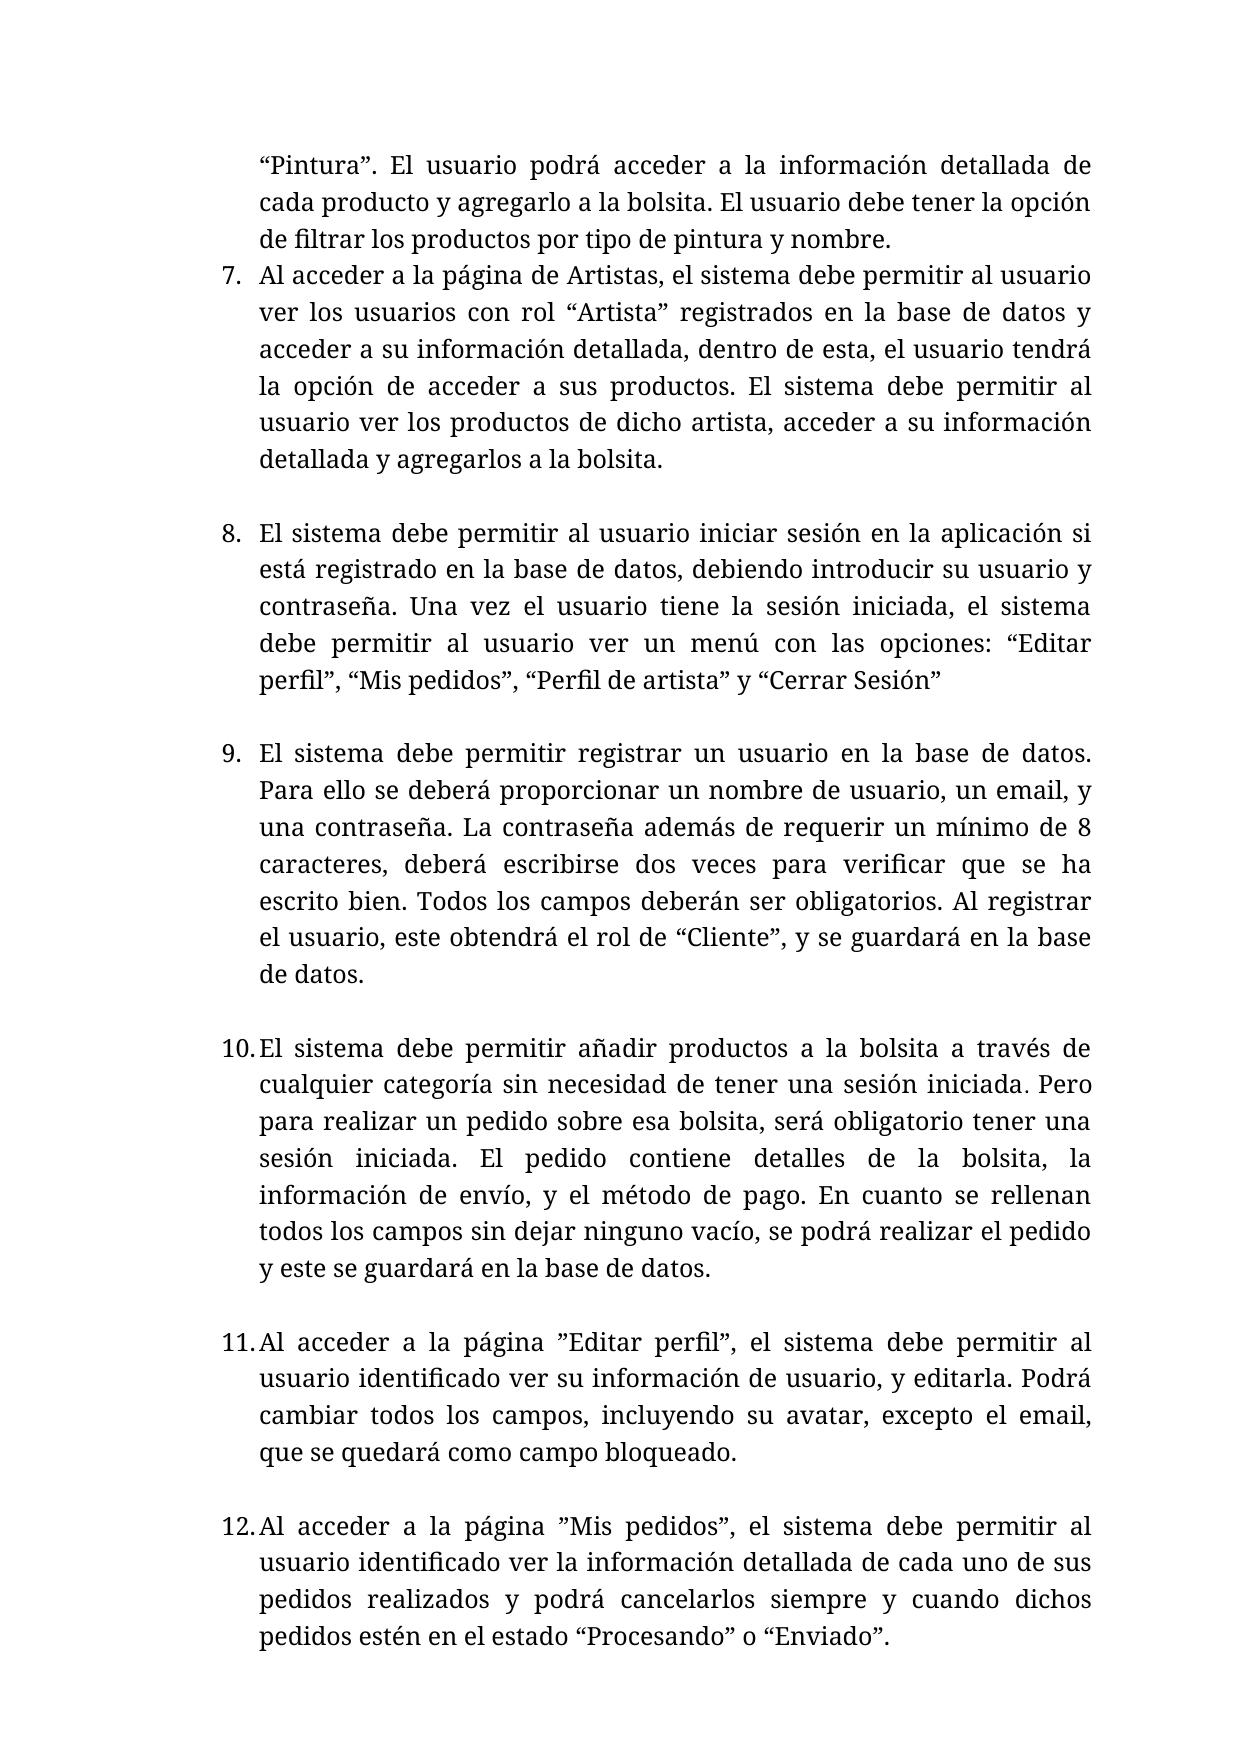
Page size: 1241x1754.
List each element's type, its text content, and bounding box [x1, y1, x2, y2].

list El sistema debe permitir añadir productos a la bolsita a través de cualquier categoría sin necesidad de tener una sesión iniciada. Pero para realizar un pedido sobre esa bolsita, será obligatorio tener una sesión iniciada. El pedido contiene detalles de la bolsita, la información de envío, y el método de pago. En cuanto se rellenan todos los campos sin dejar ninguno vacío, se podrá realizar el pedido y este se guardará en la base de datos. [221, 1030, 1092, 1285]
list Al acceder a la página ”Mis pedidos”, el sistema debe permitir al usuario identificado ver la información detallada de cada uno de sus pedidos realizados y podrá cancelarlos siempre y cuando dichos pedidos estén en el estado “Procesando” o “Enviado”. [221, 1508, 1092, 1653]
list El sistema debe permitir registrar un usuario en la base de datos. Para ello se deberá proporcionar un nombre de usuario, un email, y una contraseña. La contraseña además de requerir un mínimo de 8 caracteres, deberá escribirse dos veces para verificar que se ha escrito bien. Todos los campos deberán ser obligatorios. Al registrar el usuario, este obtendrá el rol de “Cliente”, y se guardará en la base de datos. [221, 736, 1092, 991]
list Al acceder a la página de Artistas, el sistema debe permitir al usuario ver los usuarios con rol “Artista” registrados en la base de datos y acceder a su información detallada, dentro de esta, el usuario tendrá la opción de acceder a sus productos. El sistema debe permitir al usuario ver los productos de dicho artista, acceder a su información detallada y agregarlos a la bolsita. [221, 258, 1092, 476]
list Al acceder a la página ”Editar perfil”, el sistema debe permitir al usuario identificado ver su información de usuario, y editarla. Podrá cambiar todos los campos, incluyendo su avatar, excepto el email, que se quedará como campo bloqueado. [221, 1324, 1092, 1469]
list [221, 148, 1092, 255]
list El sistema debe permitir al usuario iniciar sesión en la aplicación si está registrado en la base de datos, debiendo introducir su usuario y contraseña. Una vez el usuario tiene la sesión iniciada, el sistema debe permitir al usuario ver un menú con las opciones: “Editar perfil”, “Mis pedidos”, “Perfil de artista” y “Cerrar Sesión” [221, 515, 1092, 697]
